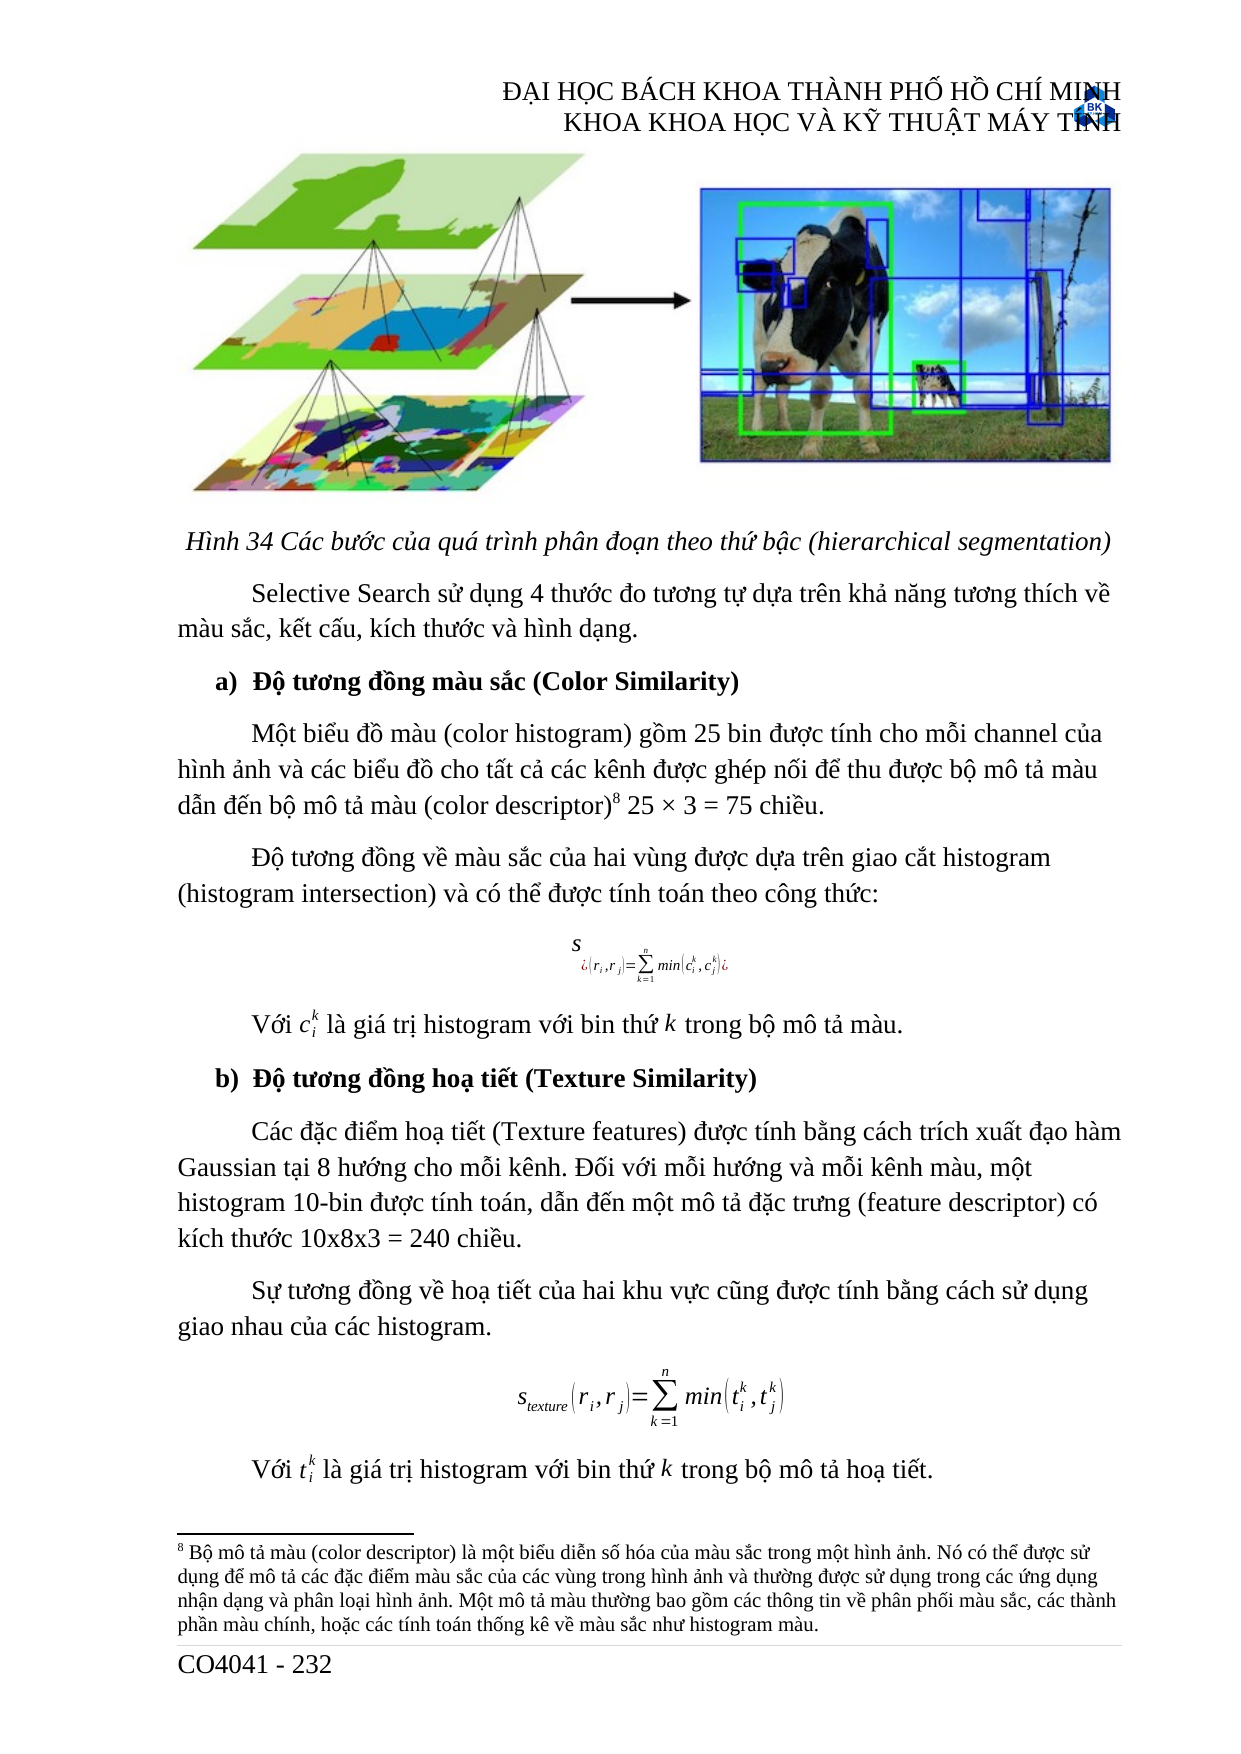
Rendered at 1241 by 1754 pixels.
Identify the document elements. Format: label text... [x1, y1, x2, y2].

text Với là giá trị histogram với bin thứ trong bộ mô tả hoạ tiết. [177, 1451, 1122, 1486]
picture [1088, 82, 1097, 94]
text Sự tương đồng về hoạ tiết của hai khu vực cũng được tính bằng cách sử dụng giao nhau của các histogram. [177, 1274, 1122, 1341]
list Độ tương đồng màu sắc (Color Similarity) [215, 665, 1122, 696]
picture [177, 137, 1123, 504]
picture [1067, 82, 1123, 133]
text Với là giá trị histogram với bin thứ trong bộ mô tả màu. [177, 1006, 1122, 1041]
text Một biểu đồ màu (color histogram) gồm 25 bin được tính cho mỗi channel của hình ảnh và các biểu đồ cho tất cả các kênh được ghép nối để thu được bộ mô tả màu dẫn đến bộ mô tả màu (color descriptor) 25 × 3 = 75 chiều. [177, 717, 1122, 820]
text Selective Search sử dụng 4 thước đo tương tự dựa trên khả năng tương thích về màu sắc, kết cấu, kích thước và hình dạng. [177, 577, 1122, 643]
list Độ tương đồng hoạ tiết (Texture Similarity) [215, 1062, 1122, 1093]
text Hình Các bước của quá trình phân đoạn theo thứ bậc (hierarchical segmentation) [177, 525, 1122, 556]
picture [1107, 82, 1115, 90]
text Các đặc điểm hoạ tiết (Texture features) được tính bằng cách trích xuất đạo hàm Gaussian tại 8 hướng cho mỗi kênh. Đối với mỗi hướng và mỗi kênh màu, một histogram 10-bin được tính toán, dẫn đến một mô tả đặc trưng (feature descriptor) có kích thước 10x8x3 = 240 chiều. [177, 1115, 1122, 1253]
text Độ tương đồng về màu sắc của hai vùng được dựa trên giao cắt histogram (histogram intersection) và có thể được tính toán theo công thức: [177, 841, 1122, 908]
